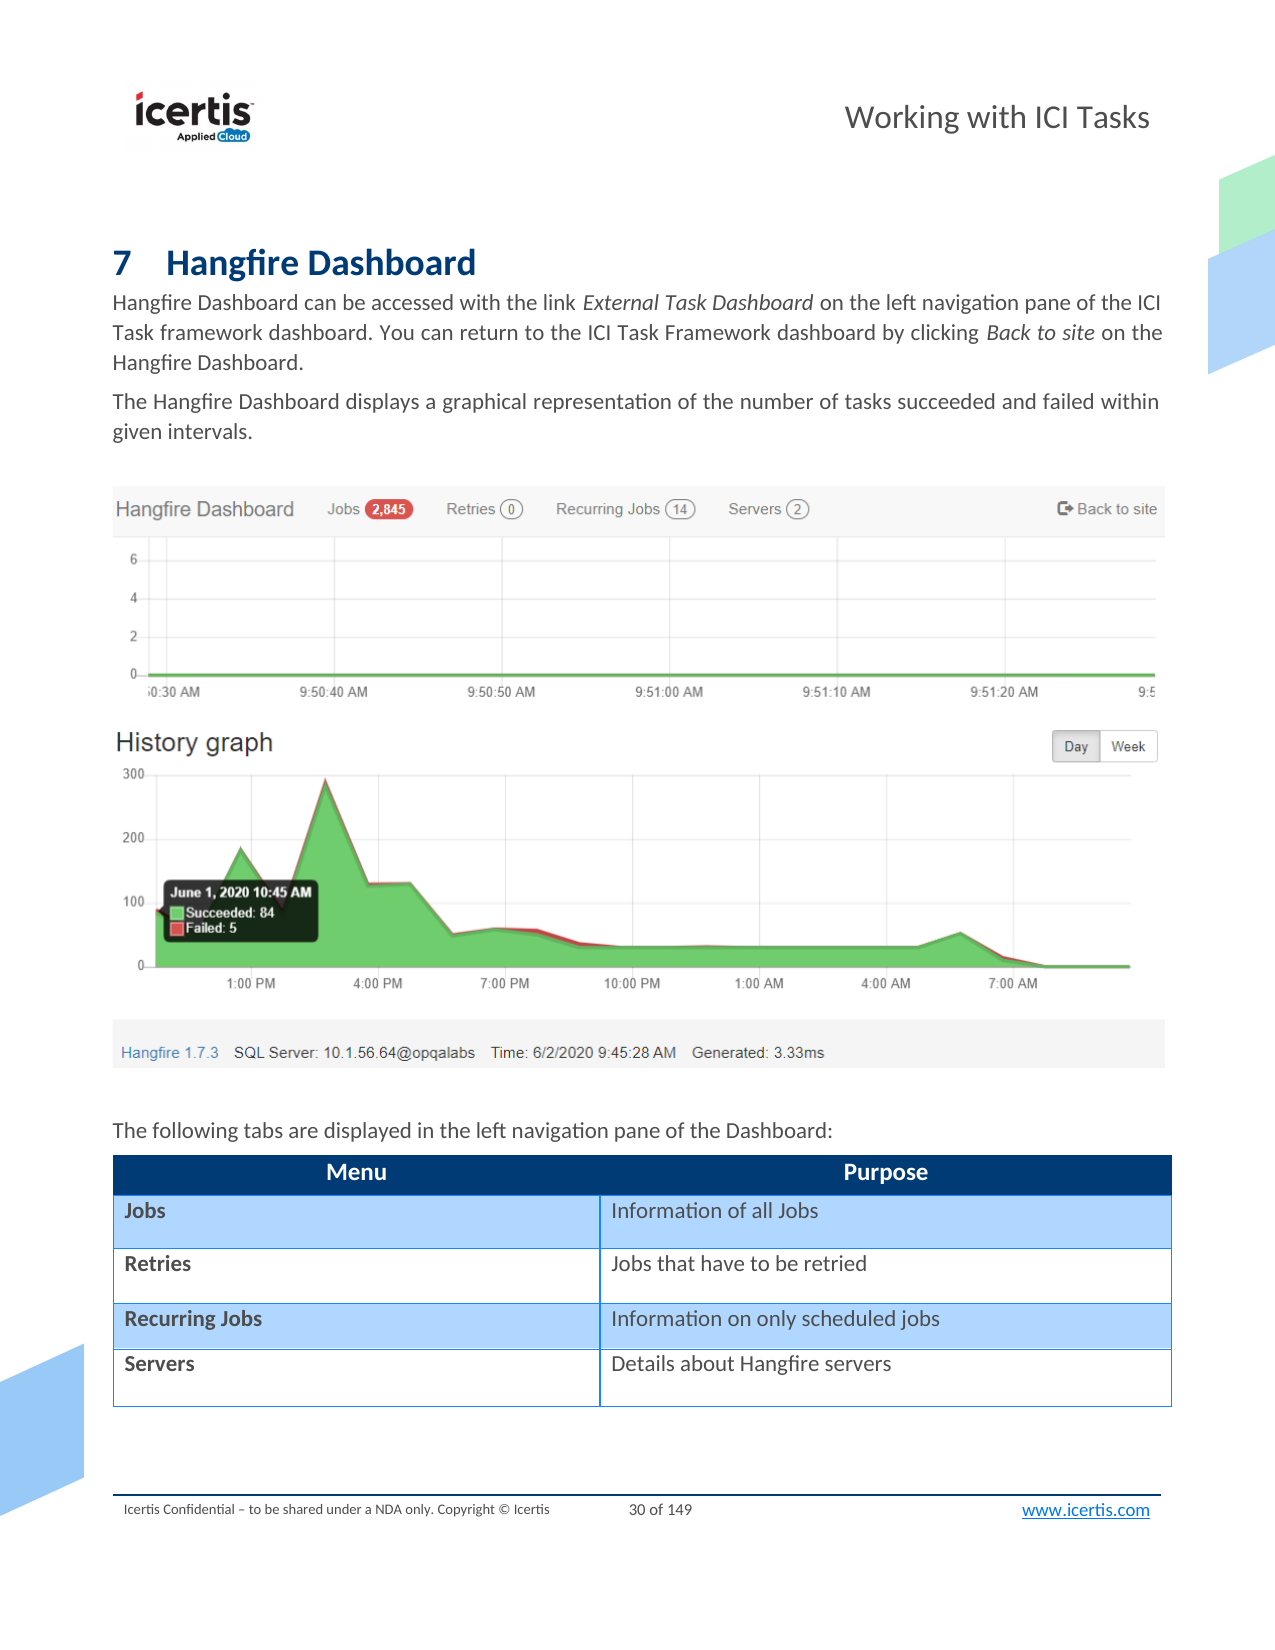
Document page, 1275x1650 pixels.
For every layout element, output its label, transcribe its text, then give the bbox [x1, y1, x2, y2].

table_cell Servers [114, 1350, 599, 1406]
picture [0, 33, 1275, 1650]
table_cell Information on only scheduled jobs [601, 1304, 1171, 1348]
text The Hangfire Dashboard displays a graphical representation of the number of tasks succeeded and failed within given intervals. [112, 387, 1162, 445]
table_header Purpose [601, 1156, 1171, 1195]
table_cell Retries [114, 1249, 599, 1303]
table_cell Jobs [114, 1196, 599, 1248]
table_cell Details about Hangfire servers [601, 1350, 1171, 1406]
table_cell Information of all Jobs [601, 1196, 1171, 1248]
table_cell Jobs that have to be retried [601, 1249, 1171, 1303]
subtitle Hangfire Dashboard [112, 238, 1162, 284]
text The following tabs are displayed in the left navigation pane of the Dashboard: [112, 1117, 1162, 1144]
table_header Menu [114, 1156, 599, 1195]
text Hangfire Dashboard can be accessed with the link External Task Dashboard on the left navigation pane of the ICI Task framework dashboard. You can return to the ICI Task Framework dashboard by clicking Back to site on the Hangfire Dashboard. [112, 288, 1162, 376]
table_cell Recurring Jobs [114, 1304, 599, 1348]
